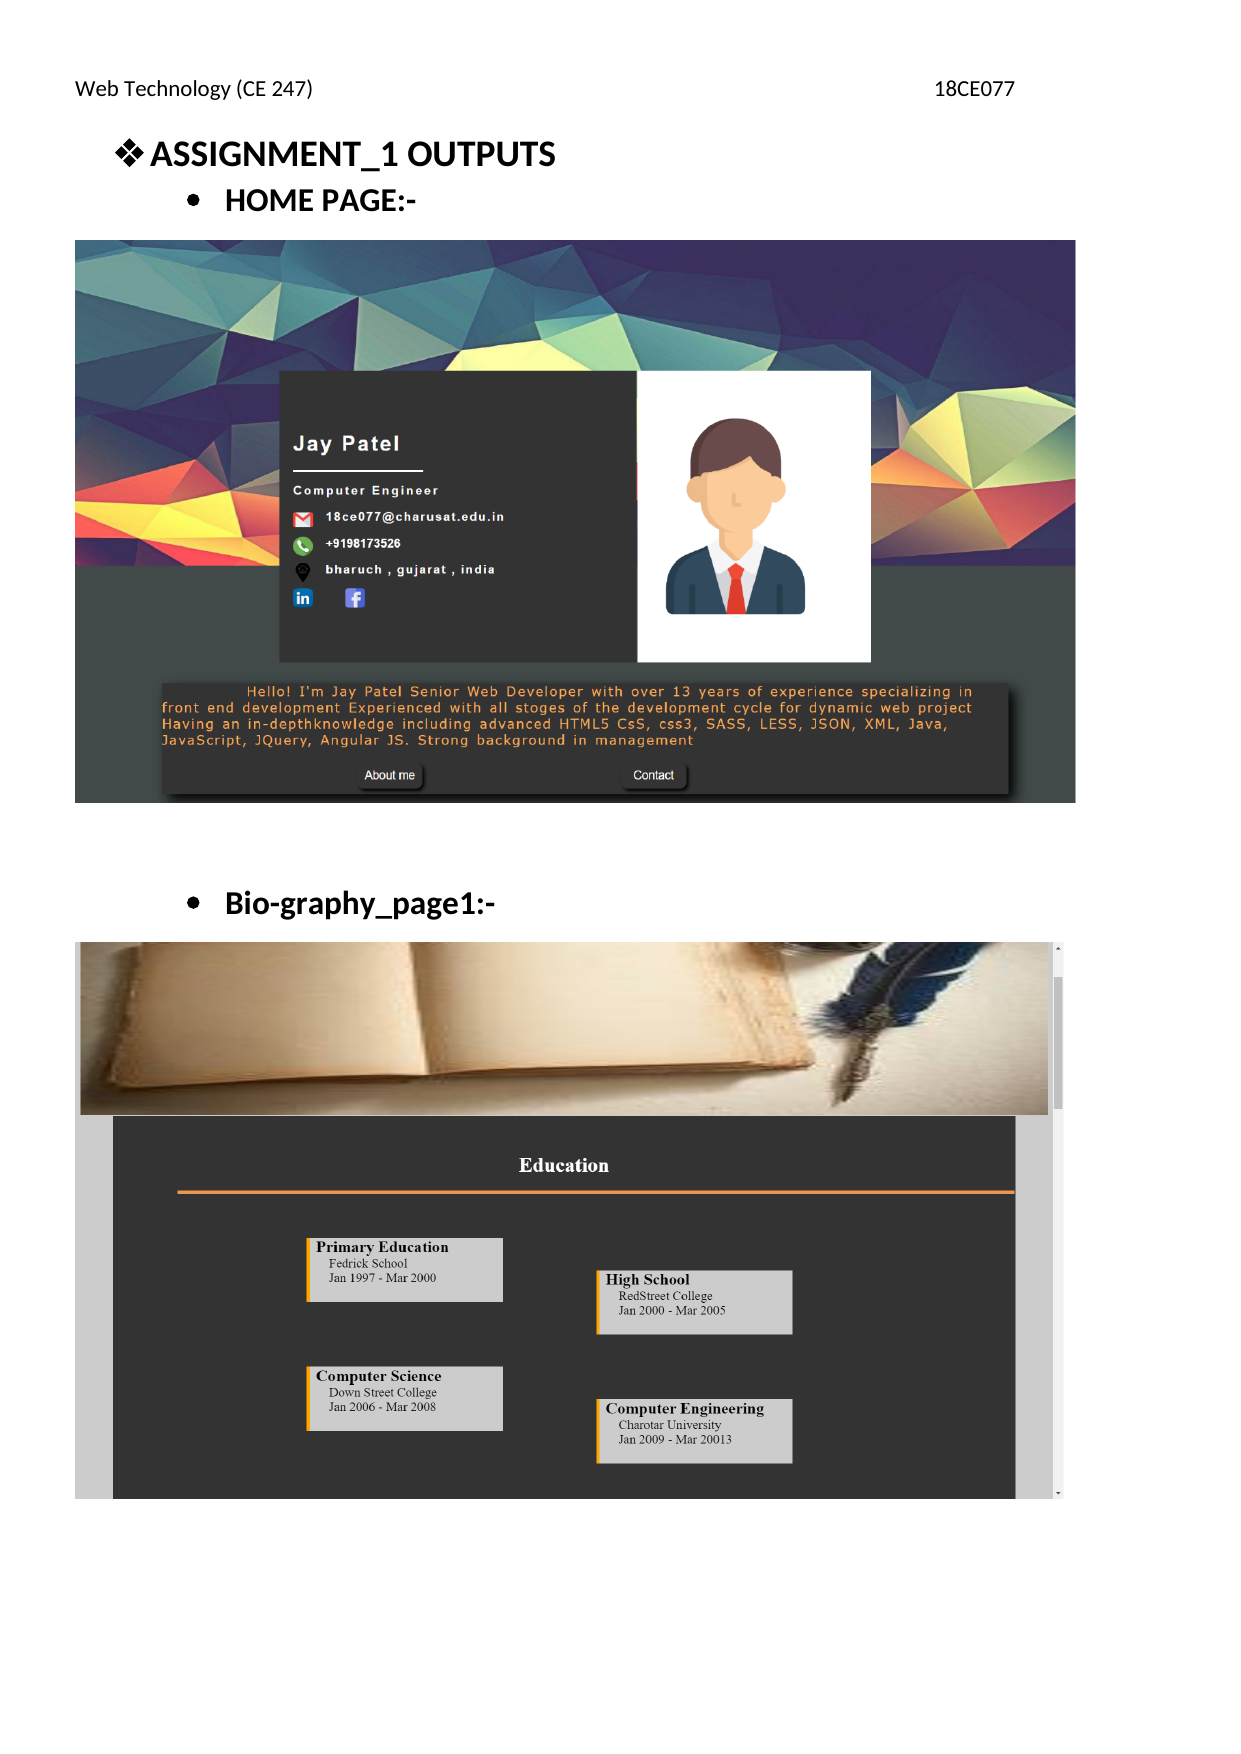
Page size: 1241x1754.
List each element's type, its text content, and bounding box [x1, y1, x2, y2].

picture [75, 942, 1082, 1499]
list Bio-graphy_page1:- [187, 882, 1165, 923]
picture [75, 240, 1094, 803]
list HOME PAGE:- [187, 179, 1165, 220]
list ASSIGNMENT_1 OUTPUTS [112, 130, 1165, 176]
